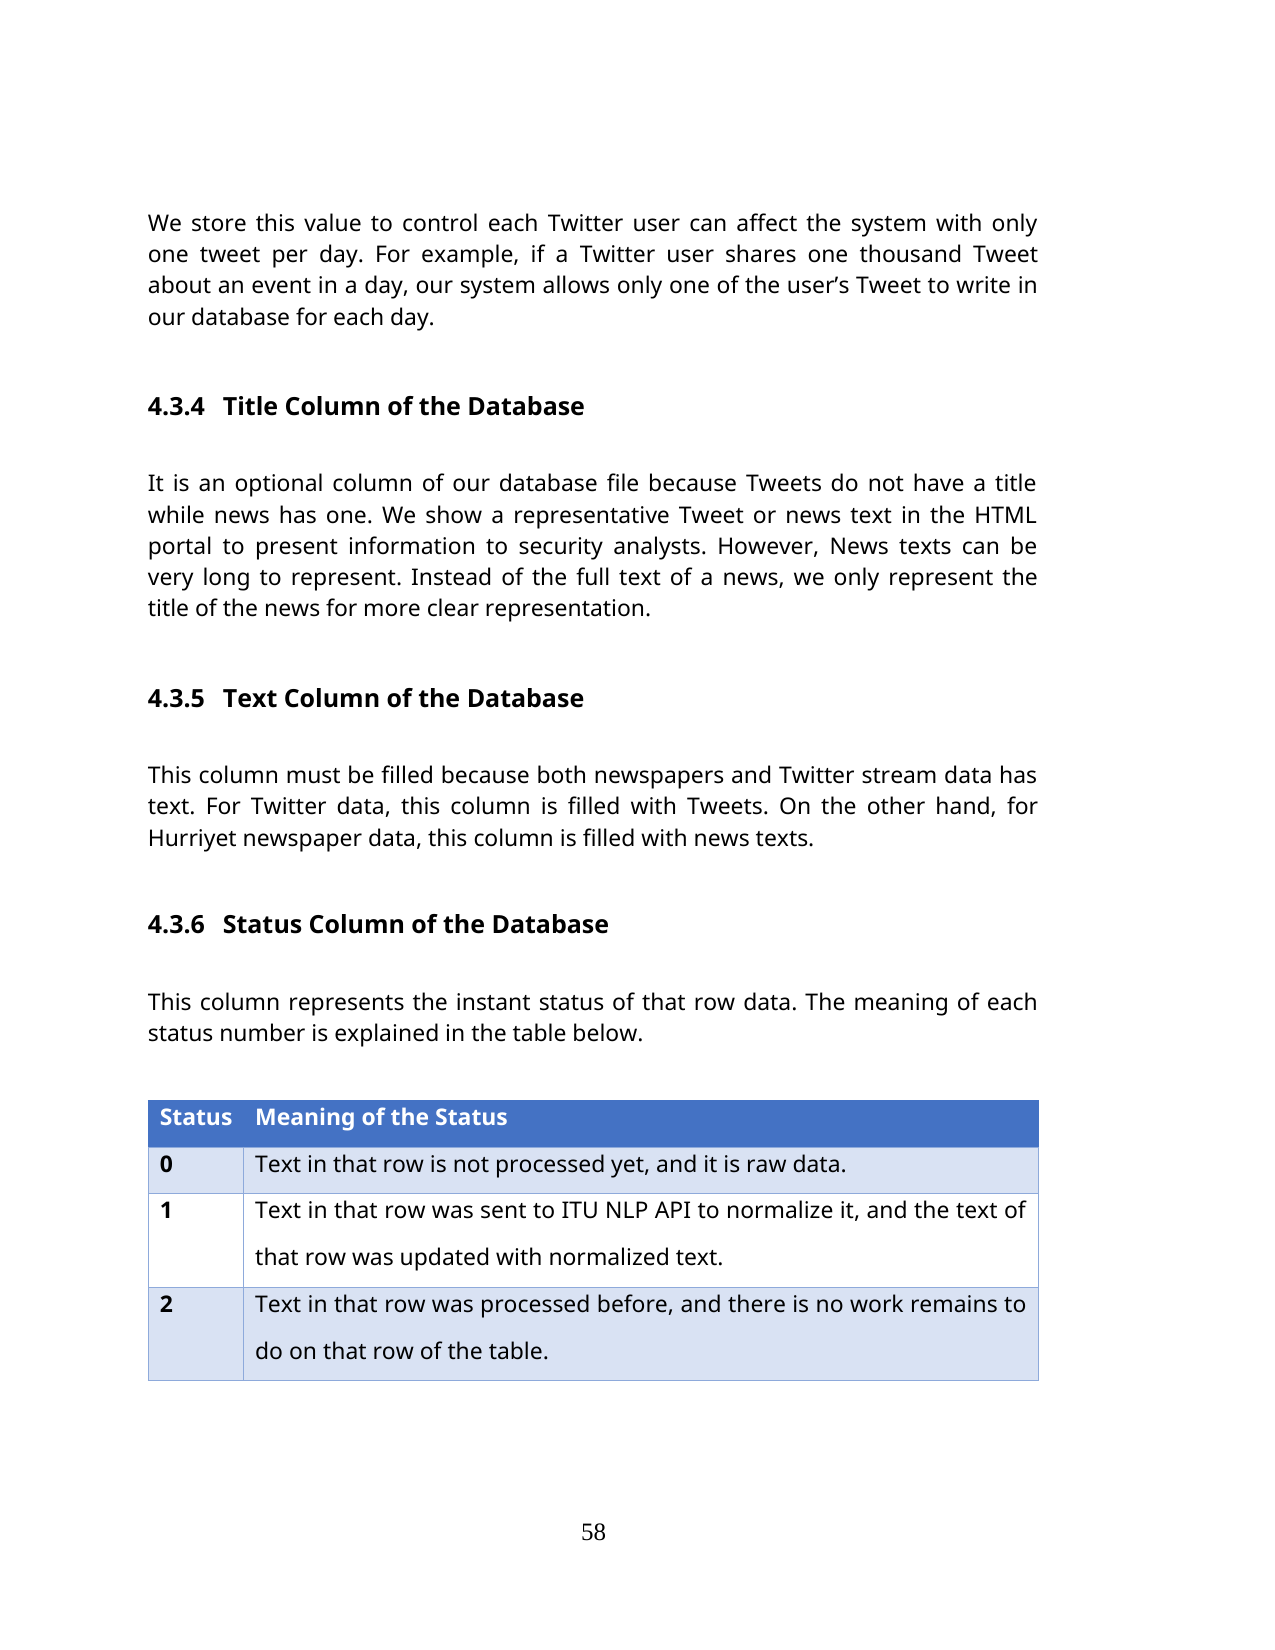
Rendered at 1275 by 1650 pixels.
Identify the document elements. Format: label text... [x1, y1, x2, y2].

table_cell Text in that row is not processed yet, and it is raw data. [244, 1148, 1038, 1193]
table_header Status [149, 1101, 243, 1147]
text It is an optional column of our database file because Tweets do not have a title while news has one. We show a representative Tweet or news text in the HTML portal to present information to security analysts. However, News texts can be very long to represent. Instead of the full text of a news, we only represent the title of the news for more clear representation. [148, 467, 1039, 623]
subtitle Status Column of the Database [148, 907, 1039, 941]
table_cell 1 [149, 1194, 243, 1287]
table_header Meaning of the Status [244, 1101, 1038, 1147]
table_cell Text in that row was processed before, and there is no work remains to do on that row of the table. [244, 1288, 1038, 1380]
subtitle Title Column of the Database [148, 389, 1039, 423]
table_cell 2 [149, 1288, 243, 1380]
table_cell 0 [149, 1148, 243, 1193]
text We store this value to control each Twitter user can affect the system with only one tweet per day. For example, if a Twitter user shares one thousand Tweet about an event in a day, our system allows only one of the user’s Tweet to write in our database for each day. [148, 207, 1039, 332]
text This column represents the instant status of that row data. The meaning of each status number is explained in the table below. [148, 986, 1039, 1048]
text This column must be filled because both newspapers and Twitter stream data has text. For Twitter data, this column is filled with Tweets. On the other hand, for Hurriyet newspaper data, this column is filled with news texts. [148, 759, 1039, 853]
subtitle Text Column of the Database [148, 681, 1039, 714]
table_cell Text in that row was sent to ITU NLP API to normalize it, and the text of that row was updated with normalized text. [244, 1194, 1038, 1287]
